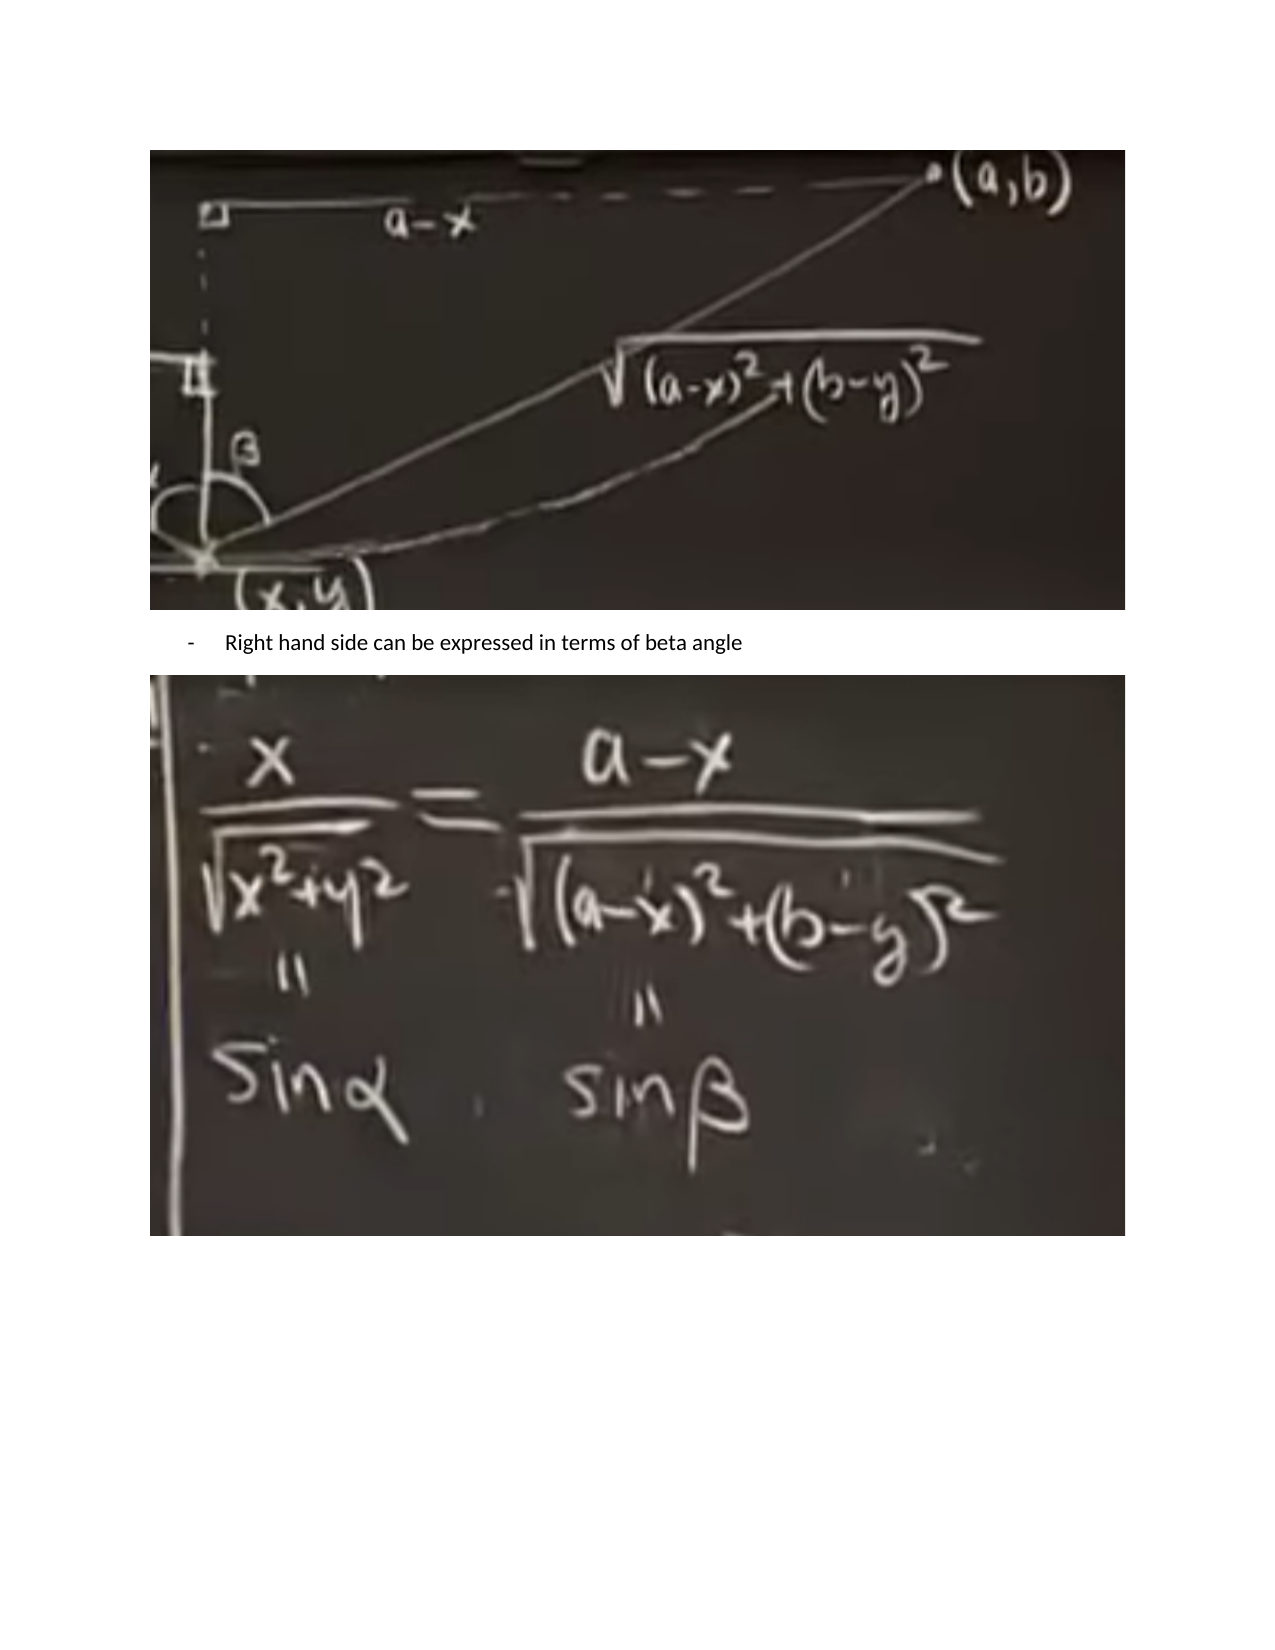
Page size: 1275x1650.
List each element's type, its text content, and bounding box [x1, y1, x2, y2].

picture [150, 150, 1125, 610]
list Right hand side can be expressed in terms of beta angle [187, 628, 1125, 656]
picture [150, 675, 1125, 1236]
